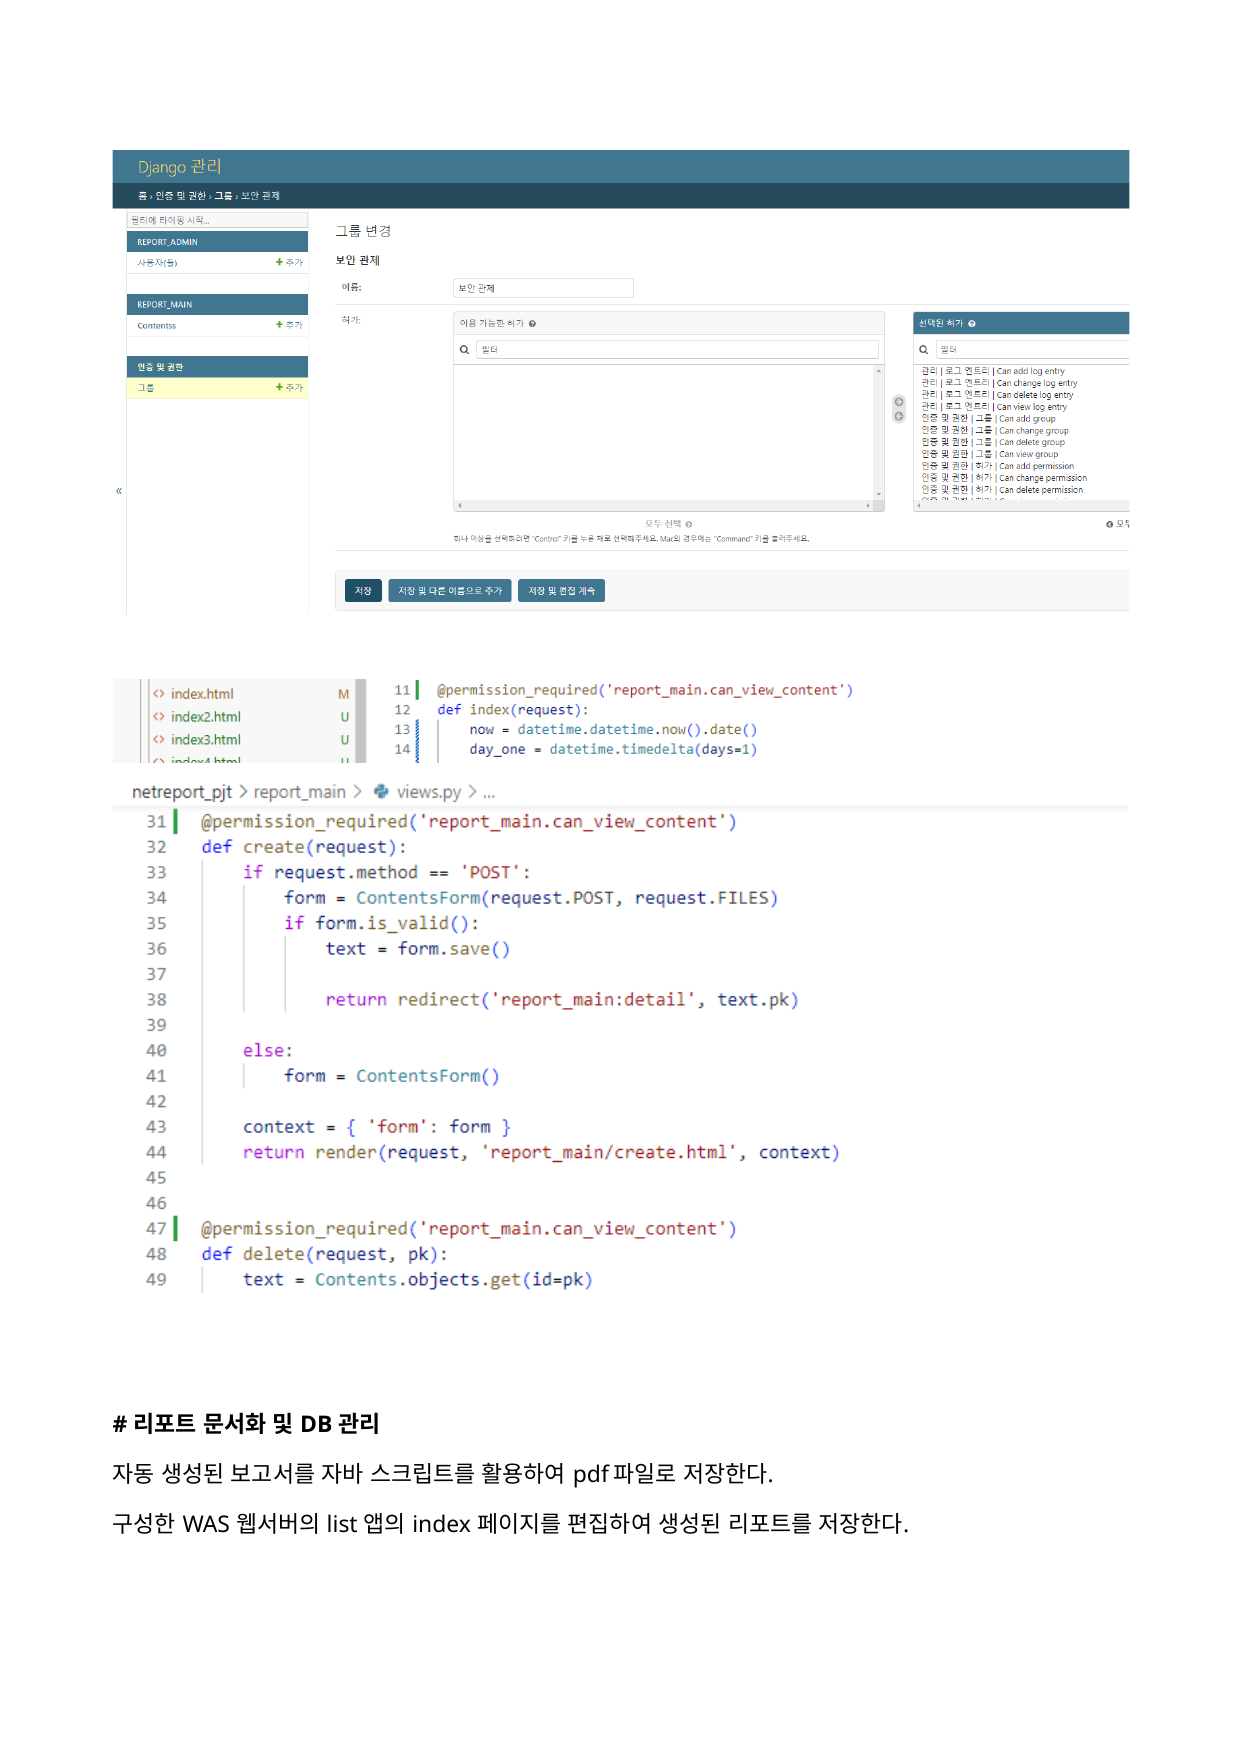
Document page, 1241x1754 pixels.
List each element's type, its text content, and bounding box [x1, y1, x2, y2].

text 자동 생성된 보고서를 자바 스크립트를 활용하여 pdf파일로 저장한다. [112, 1456, 1128, 1489]
picture [112, 679, 1126, 763]
picture [112, 778, 1128, 1293]
text 구성한 WAS 웹서버의 list 앱의 index 페이지를 편집하여 생성된 리포트를 저장한다. [112, 1506, 1128, 1539]
text # 리포트 문서화 및 DB 관리 [112, 1406, 1128, 1439]
picture [112, 150, 1130, 615]
